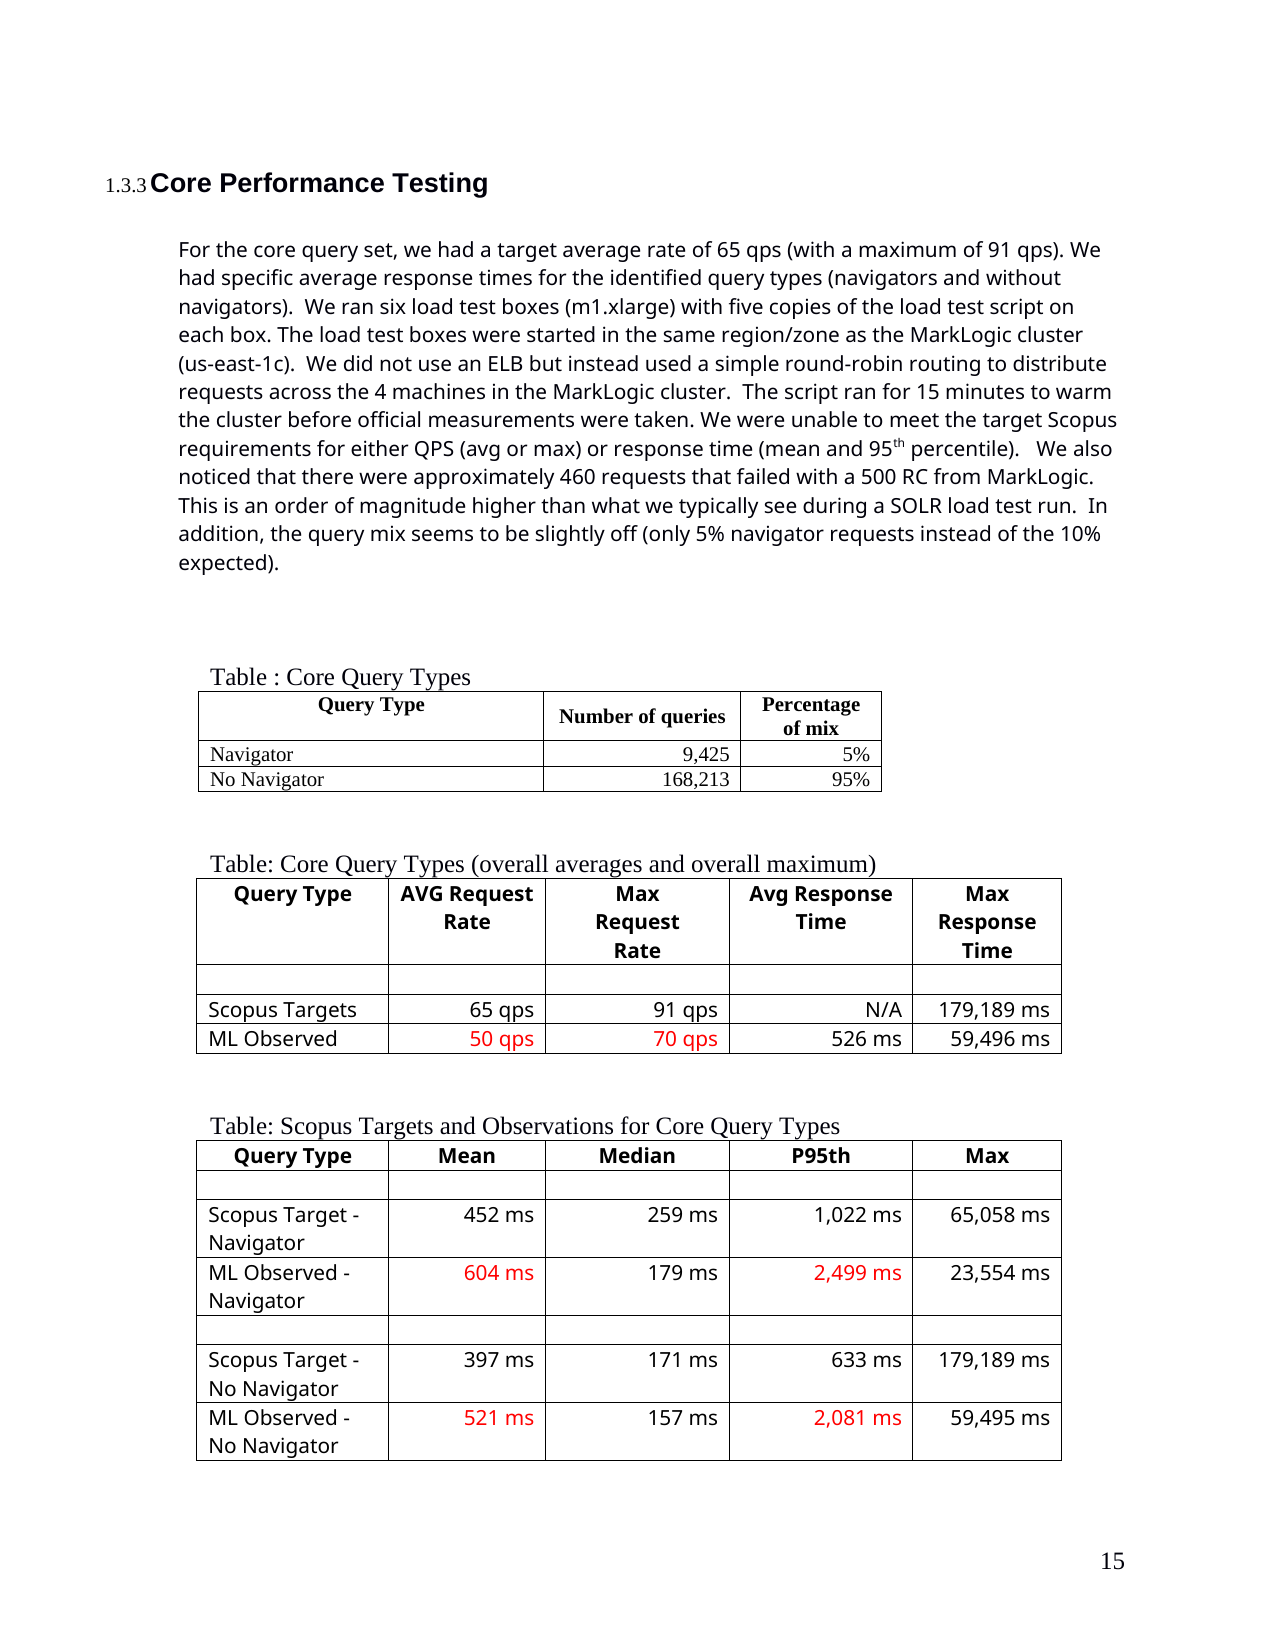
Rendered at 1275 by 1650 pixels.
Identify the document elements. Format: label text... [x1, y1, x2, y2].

table_cell Navigator [199, 741, 543, 766]
table_cell 65 qps [389, 995, 545, 1023]
table_header Mean [389, 1141, 545, 1169]
table_cell 179 ms [546, 1258, 729, 1315]
table_header Number of queries [544, 692, 740, 740]
table_cell [389, 1316, 545, 1344]
table_header Median [546, 1141, 729, 1169]
table_cell [546, 1171, 729, 1199]
table_cell [389, 1171, 545, 1199]
table_cell ML Observed - No Navigator [197, 1403, 388, 1460]
table_cell N/A [730, 995, 912, 1023]
table_cell No Navigator [199, 767, 543, 791]
table_cell 59,496 ms [913, 1024, 1061, 1053]
table_cell 2,499 ms [730, 1258, 912, 1315]
table_cell [546, 965, 729, 994]
table_cell 397 ms [389, 1345, 545, 1402]
table_cell 65,058 ms [913, 1200, 1061, 1257]
table_cell [913, 1316, 1061, 1344]
text Table : Core Query Types [210, 662, 1125, 691]
text For the core query set, we had a target average rate of 65 qps (with a maximum of 91 qps). We had specific average response times for the identified query types (navigators and without navigators). We ran six load test boxes (m1.xlarge) with five copies of the load test script on each box. The load test boxes were started in the same region/zone as the MarkLogic cluster (us-east-1c). We did not use an ELB but instead used a simple round-robin routing to distribute requests across the 4 machines in the MarkLogic cluster. The script ran for 15 minutes to warm the cluster before official measurements were taken. We were unable to meet the target Scopus requirements for either QPS (avg or max) or response time (mean and 95th percentile). We also noticed that there were approximately 460 requests that failed with a 500 RC from MarkLogic. This is an order of magnitude higher than what we typically see during a SOLR load test run. In addition, the query mix seems to be slightly off (only 5% navigator requests instead of the 10% expected). [178, 235, 1125, 576]
table_header Percentage of mix [741, 692, 881, 740]
table_header Avg Response Time [730, 879, 912, 964]
table_cell Scopus Target - Navigator [197, 1200, 388, 1257]
table_cell ML Observed - Navigator [197, 1258, 388, 1315]
table_cell 95% [741, 767, 881, 791]
table_cell 179,189 ms [913, 995, 1061, 1023]
table_cell Scopus Targets [197, 995, 388, 1023]
table_cell 1,022 ms [730, 1200, 912, 1257]
table_cell 171 ms [546, 1345, 729, 1402]
table_cell 5% [741, 741, 881, 766]
table_cell 168,213 [544, 767, 740, 791]
table_cell 9,425 [544, 741, 740, 766]
table_header Max Response Time [913, 879, 1061, 964]
table_cell [197, 1171, 388, 1199]
table_cell [389, 965, 545, 994]
table_cell [913, 1171, 1061, 1199]
table_cell 50 qps [389, 1024, 545, 1053]
table_cell 452 ms [389, 1200, 545, 1257]
table_cell 23,554 ms [913, 1258, 1061, 1315]
table_cell 521 ms [389, 1403, 545, 1460]
table_header Query Type [197, 879, 388, 964]
table_cell 59,495 ms [913, 1403, 1061, 1460]
text Table: Core Query Types (overall averages and overall maximum) [210, 849, 1125, 878]
table_cell 70 qps [546, 1024, 729, 1053]
table_cell [730, 1316, 912, 1344]
table_cell [730, 965, 912, 994]
table_cell [730, 1171, 912, 1199]
table_cell [913, 965, 1061, 994]
table_cell 2,081 ms [730, 1403, 912, 1460]
table_header Query Type [197, 1141, 388, 1169]
table_cell [197, 965, 388, 994]
table_header Query Type [199, 692, 543, 740]
table_cell 259 ms [546, 1200, 729, 1257]
table_header Max [913, 1141, 1061, 1169]
table_cell [197, 1316, 388, 1344]
table_header P95th [730, 1141, 912, 1169]
table_cell 604 ms [389, 1258, 545, 1315]
table_header AVG Request Rate [389, 879, 545, 964]
table_cell 91 qps [546, 995, 729, 1023]
text Table: Scopus Targets and Observations for Core Query Types [210, 1111, 1125, 1140]
table_cell 179,189 ms [913, 1345, 1061, 1402]
table_cell Scopus Target - No Navigator [197, 1345, 388, 1402]
table_cell 633 ms [730, 1345, 912, 1402]
table_header Max Request Rate [546, 879, 729, 964]
table_cell 157 ms [546, 1403, 729, 1460]
table_cell 526 ms [730, 1024, 912, 1053]
table_cell [546, 1316, 729, 1344]
table_cell ML Observed [197, 1024, 388, 1053]
subtitle Core Performance Testing [105, 167, 1125, 198]
